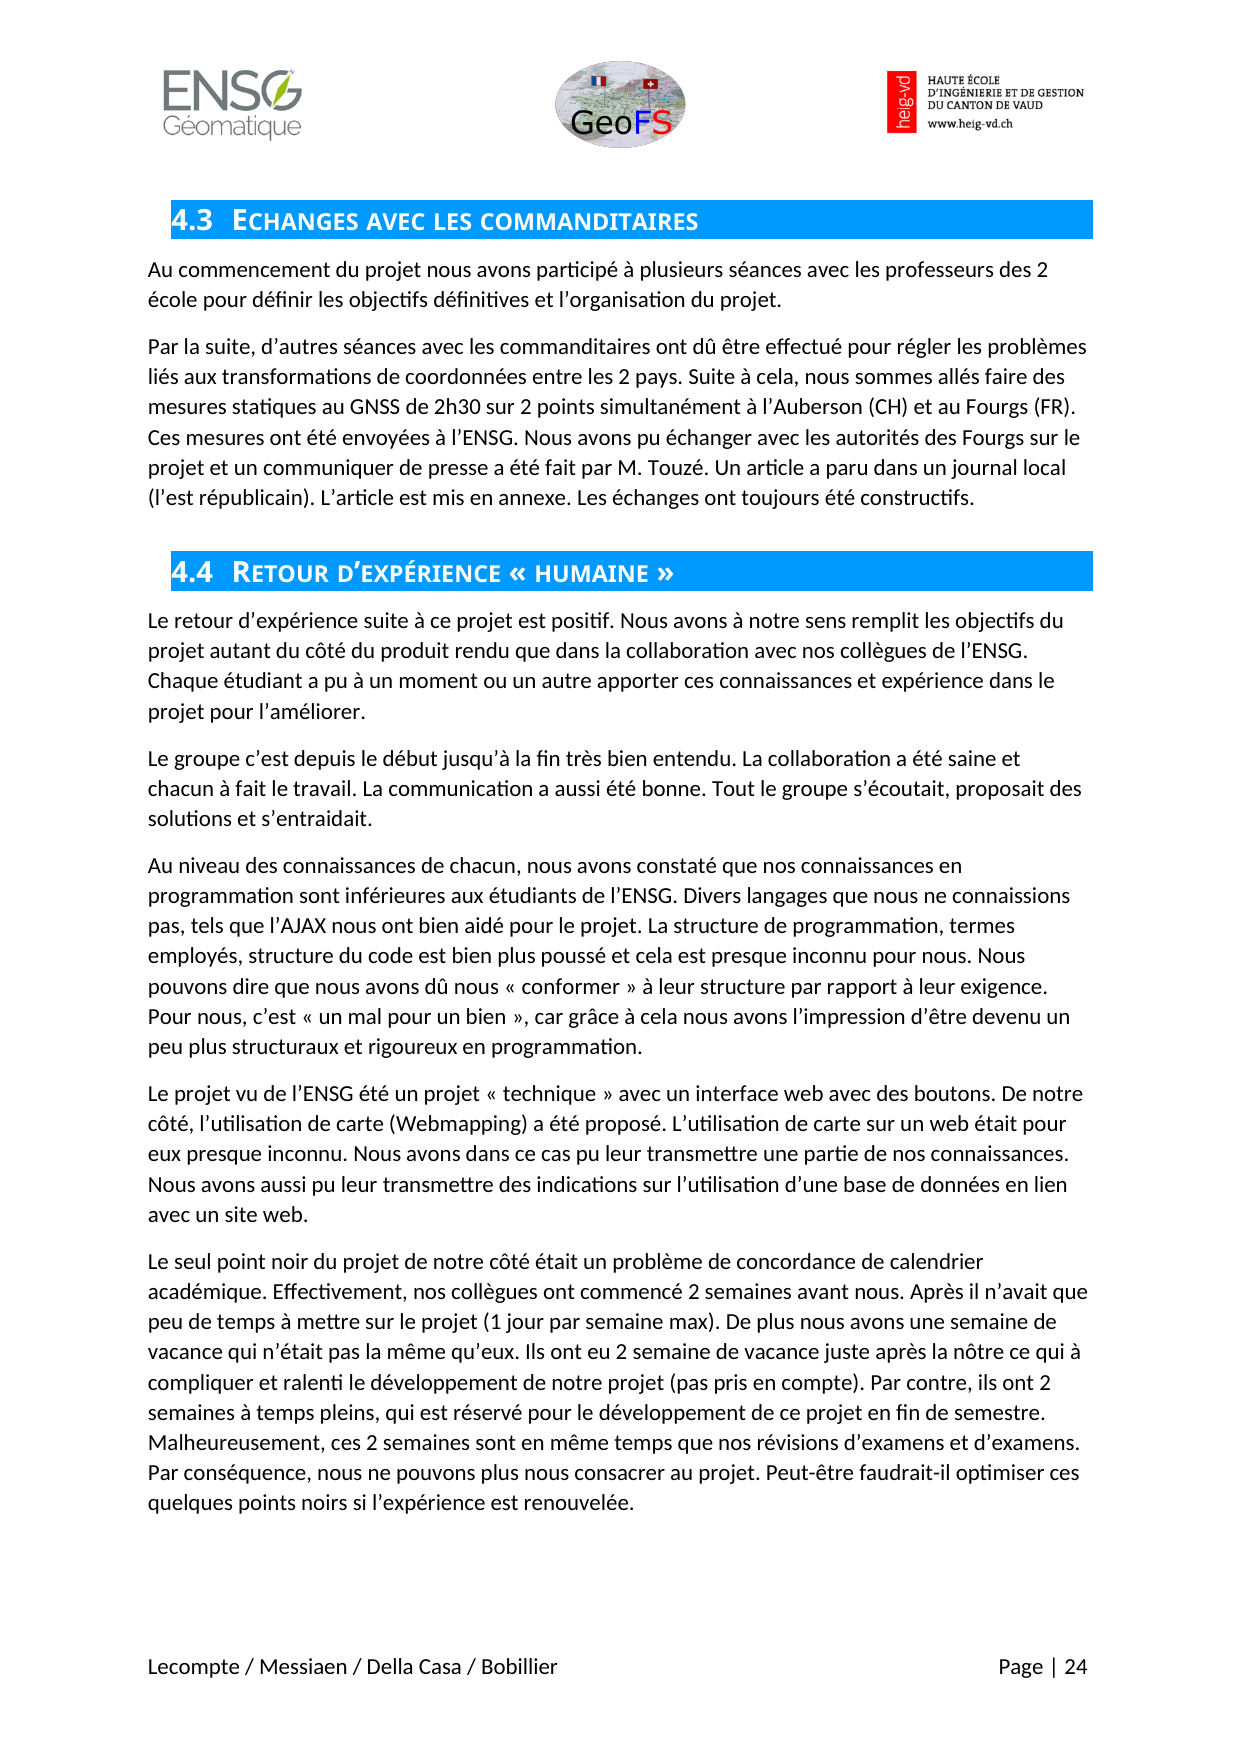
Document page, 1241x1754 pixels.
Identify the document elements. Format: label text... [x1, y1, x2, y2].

subtitle Retour d’expérience « humaine » [171, 551, 1093, 591]
text Au niveau des connaissances de chacun, nous avons constaté que nos connaissances en programmation sont inférieures aux étudiants de l’ENSG. Divers langages que nous ne connaissions pas, tels que l’AJAX nous ont bien aidé pour le projet. La structure de programmation, termes employés, structure du code est bien plus poussé et cela est presque inconnu pour nous. Nous pouvons dire que nous avons dû nous « conformer » à leur structure par rapport à leur exigence. Pour nous, c’est « un mal pour un bien », car grâce à cela nous avons l’impression d’être devenu un peu plus structuraux et rigoureux en programmation. [148, 851, 1093, 1060]
text Au commencement du projet nous avons participé à plusieurs séances avec les professeurs des 2 école pour définir les objectifs définitives et l’organisation du projet. [148, 255, 1093, 313]
picture [147, 59, 318, 148]
picture [877, 59, 1093, 148]
subtitle Echanges avec les commanditaires [171, 200, 1093, 239]
text Le seul point noir du projet de notre côté était un problème de concordance de calendrier académique. Effectivement, nos collègues ont commencé 2 semaines avant nous. Après il n’avait que peu de temps à mettre sur le projet (1 jour par semaine max). De plus nous avons une semaine de vacance qui n’était pas la même qu’eux. Ils ont eu 2 semaine de vacance juste après la nôtre ce qui à compliquer et ralenti le développement de notre projet (pas pris en compte). Par contre, ils ont 2 semaines à temps pleins, qui est réservé pour le développement de ce projet en fin de semestre. Malheureusement, ces 2 semaines sont en même temps que nos révisions d’examens et d’examens. Par conséquence, nous ne pouvons plus nous consacrer au projet. Peut-être faudrait-il optimiser ces quelques points noirs si l’expérience est renouvelée. [148, 1247, 1093, 1516]
text Le retour d’expérience suite à ce projet est positif. Nous avons à notre sens remplit les objectifs du projet autant du côté du produit rendu que dans la collaboration avec nos collègues de l’ENSG. Chaque étudiant a pu à un moment ou un autre apporter ces connaissances et expérience dans le projet pour l’améliorer. [148, 606, 1093, 725]
text Le groupe c’est depuis le début jusqu’à la fin très bien entendu. La collaboration a été saine et chacun à fait le travail. La communication a aussi été bonne. Tout le groupe s’écoutait, proposait des solutions et s’entraidait. [148, 744, 1093, 832]
text Par la suite, d’autres séances avec les commanditaires ont dû être effectué pour régler les problèmes liés aux transformations de coordonnées entre les 2 pays. Suite à cela, nous sommes allés faire des mesures statiques au GNSS de 2h30 sur 2 points simultanément à l’Auberson (CH) et au Fourgs (FR). Ces mesures ont été envoyées à l’ENSG. Nous avons pu échanger avec les autorités des Fourgs sur le projet et un communiquer de presse a été fait par M. Touzé. Un article a paru dans un journal local (l’est républicain). L’article est mis en annexe. Les échanges ont toujours été constructifs. [148, 332, 1093, 511]
picture [551, 59, 689, 148]
text Le projet vu de l’ENSG été un projet « technique » avec un interface web avec des boutons. De notre côté, l’utilisation de carte (Webmapping) a été proposé. L’utilisation de carte sur un web était pour eux presque inconnu. Nous avons dans ce cas pu leur transmettre une partie de nos connaissances. Nous avons aussi pu leur transmettre des indications sur l’utilisation d’une base de données en lien avec un site web. [148, 1079, 1093, 1228]
